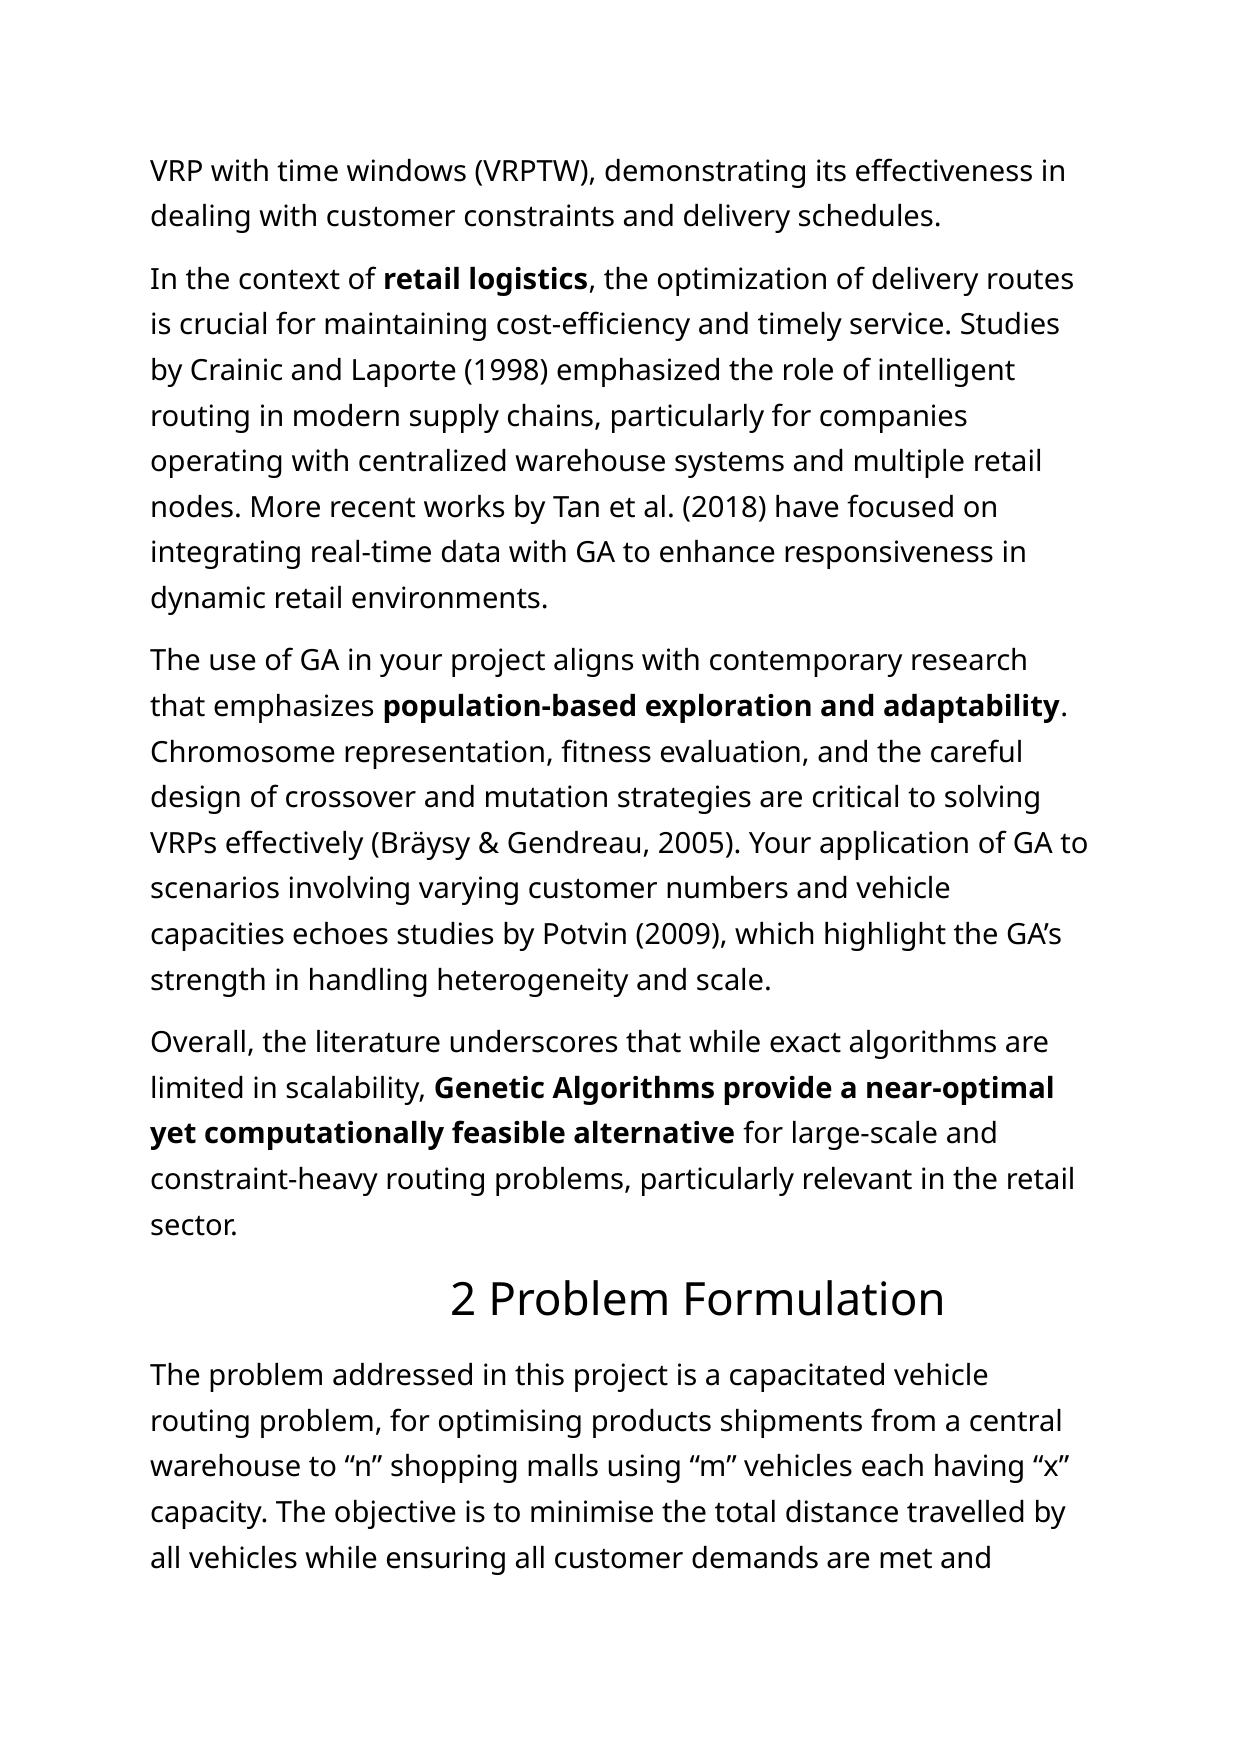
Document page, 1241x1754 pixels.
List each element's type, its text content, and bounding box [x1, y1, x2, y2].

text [150, 1354, 1090, 1577]
text The use of GA in your project aligns with contemporary research that emphasizes population-based exploration and adaptability. Chromosome representation, fitness evaluation, and the careful design of crossover and mutation strategies are critical to solving VRPs effectively (Bräysy & Gendreau, 2005). Your application of GA to scenarios involving varying customer numbers and vehicle capacities echoes studies by Potvin (2009), which highlight the GA’s strength in handling heterogeneity and scale. [150, 639, 1090, 999]
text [150, 150, 1090, 235]
text 2 Problem Formulation [150, 1266, 1090, 1328]
text Overall, the literature underscores that while exact algorithms are limited in scalability, Genetic Algorithms provide a near-optimal yet computationally feasible alternative for large-scale and constraint-heavy routing problems, particularly relevant in the retail sector. [150, 1021, 1090, 1243]
text In the context of retail logistics, the optimization of delivery routes is crucial for maintaining cost-efficiency and timely service. Studies by Crainic and Laporte (1998) emphasized the role of intelligent routing in modern supply chains, particularly for companies operating with centralized warehouse systems and multiple retail nodes. More recent works by Tan et al. (2018) have focused on integrating real-time data with GA to enhance responsiveness in dynamic retail environments. [150, 258, 1090, 617]
